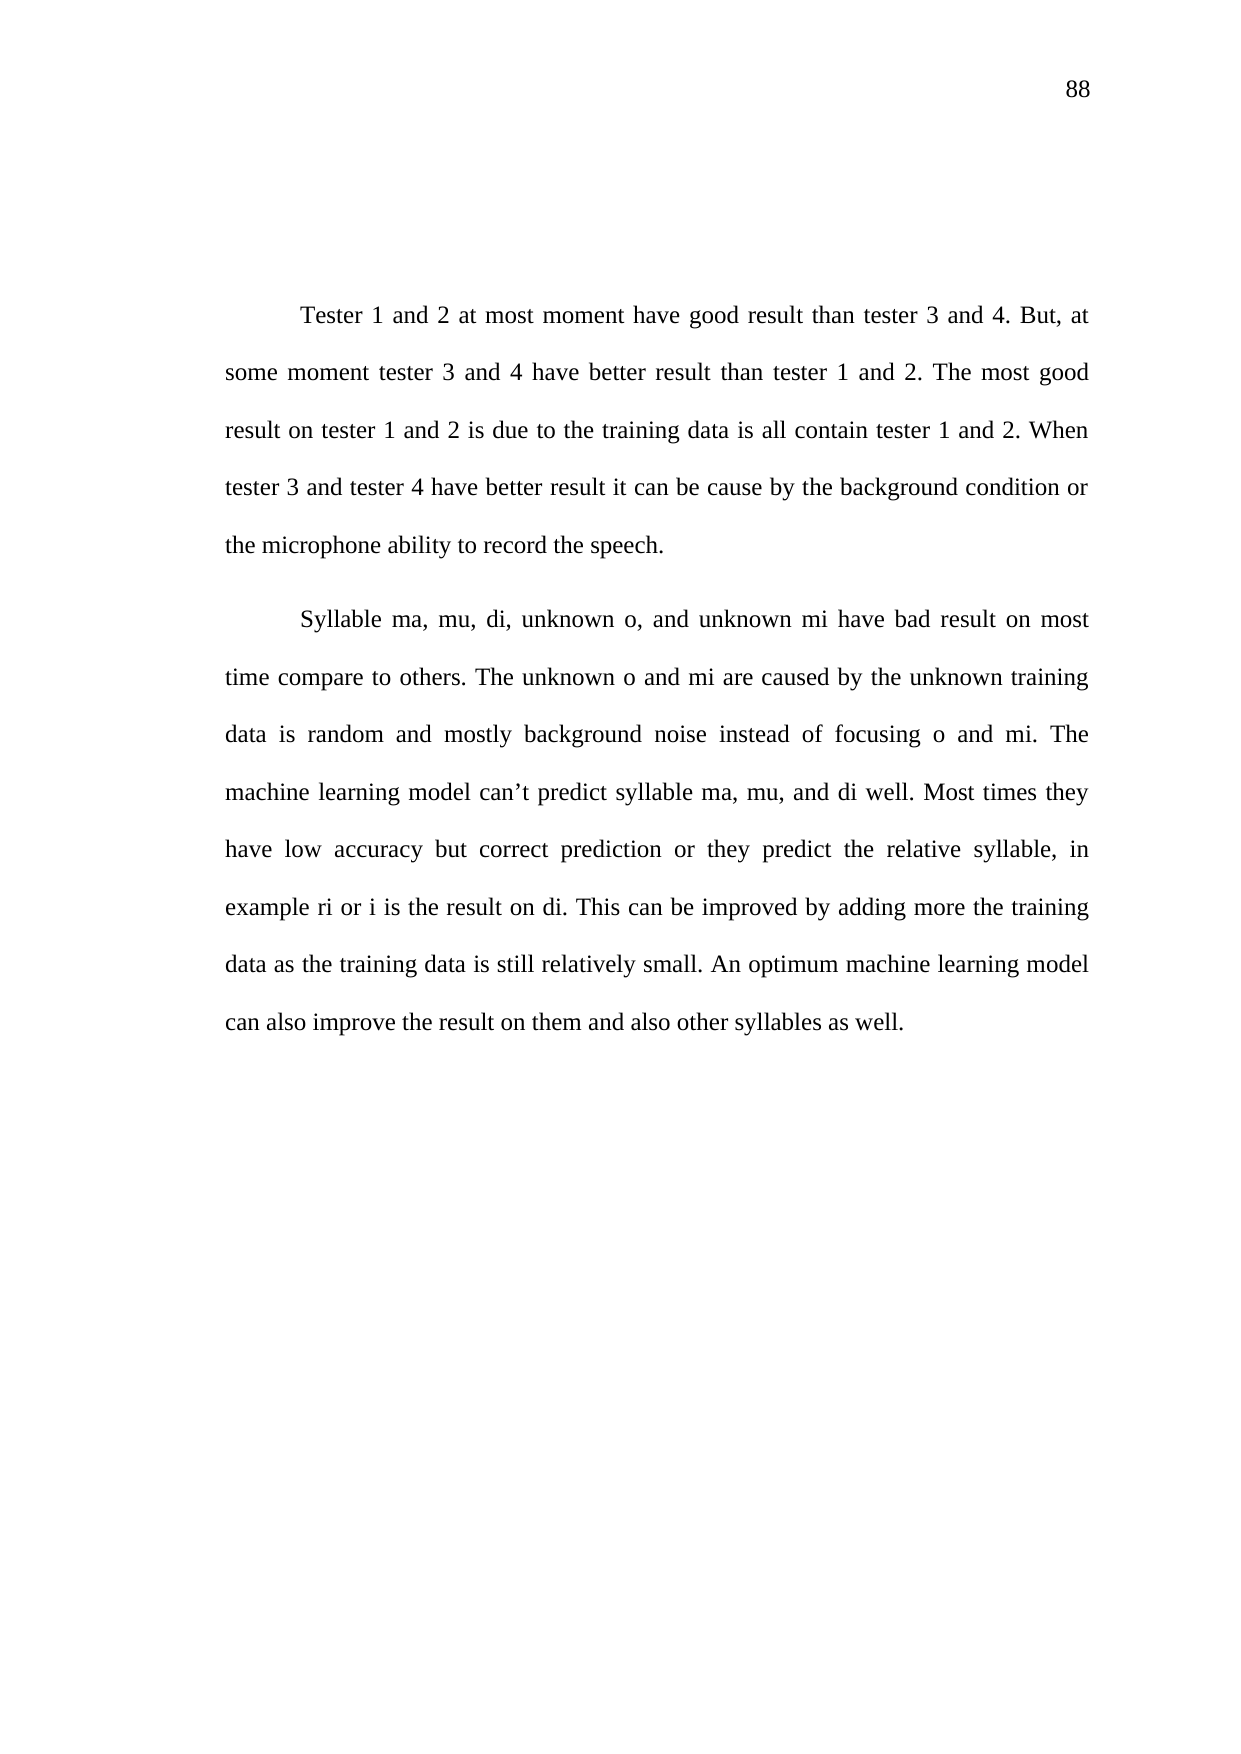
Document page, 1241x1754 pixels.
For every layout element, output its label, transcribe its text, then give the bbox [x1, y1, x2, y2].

text Syllable ma, mu, di, unknown o, and unknown mi have bad result on most time compare to others. The unknown o and mi are caused by the unknown training data is random and mostly background noise instead of focusing o and mi. The machine learning model can’t predict syllable ma, mu, and di well. Most times they have low accuracy but correct prediction or they predict the relative syllable, in example ri or i is the result on di. This can be improved by adding more the training data as the training data is still relatively small. An optimum machine learning model can also improve the result on them and also other syllables as well. [225, 604, 1090, 1035]
text Tester 1 and 2 at most moment have good result than tester 3 and 4. But, at some moment tester 3 and 4 have better result than tester 1 and 2. The most good result on tester 1 and 2 is due to the training data is all contain tester 1 and 2. When tester 3 and tester 4 have better result it can be cause by the background condition or the microphone ability to record the speech. [225, 300, 1090, 559]
